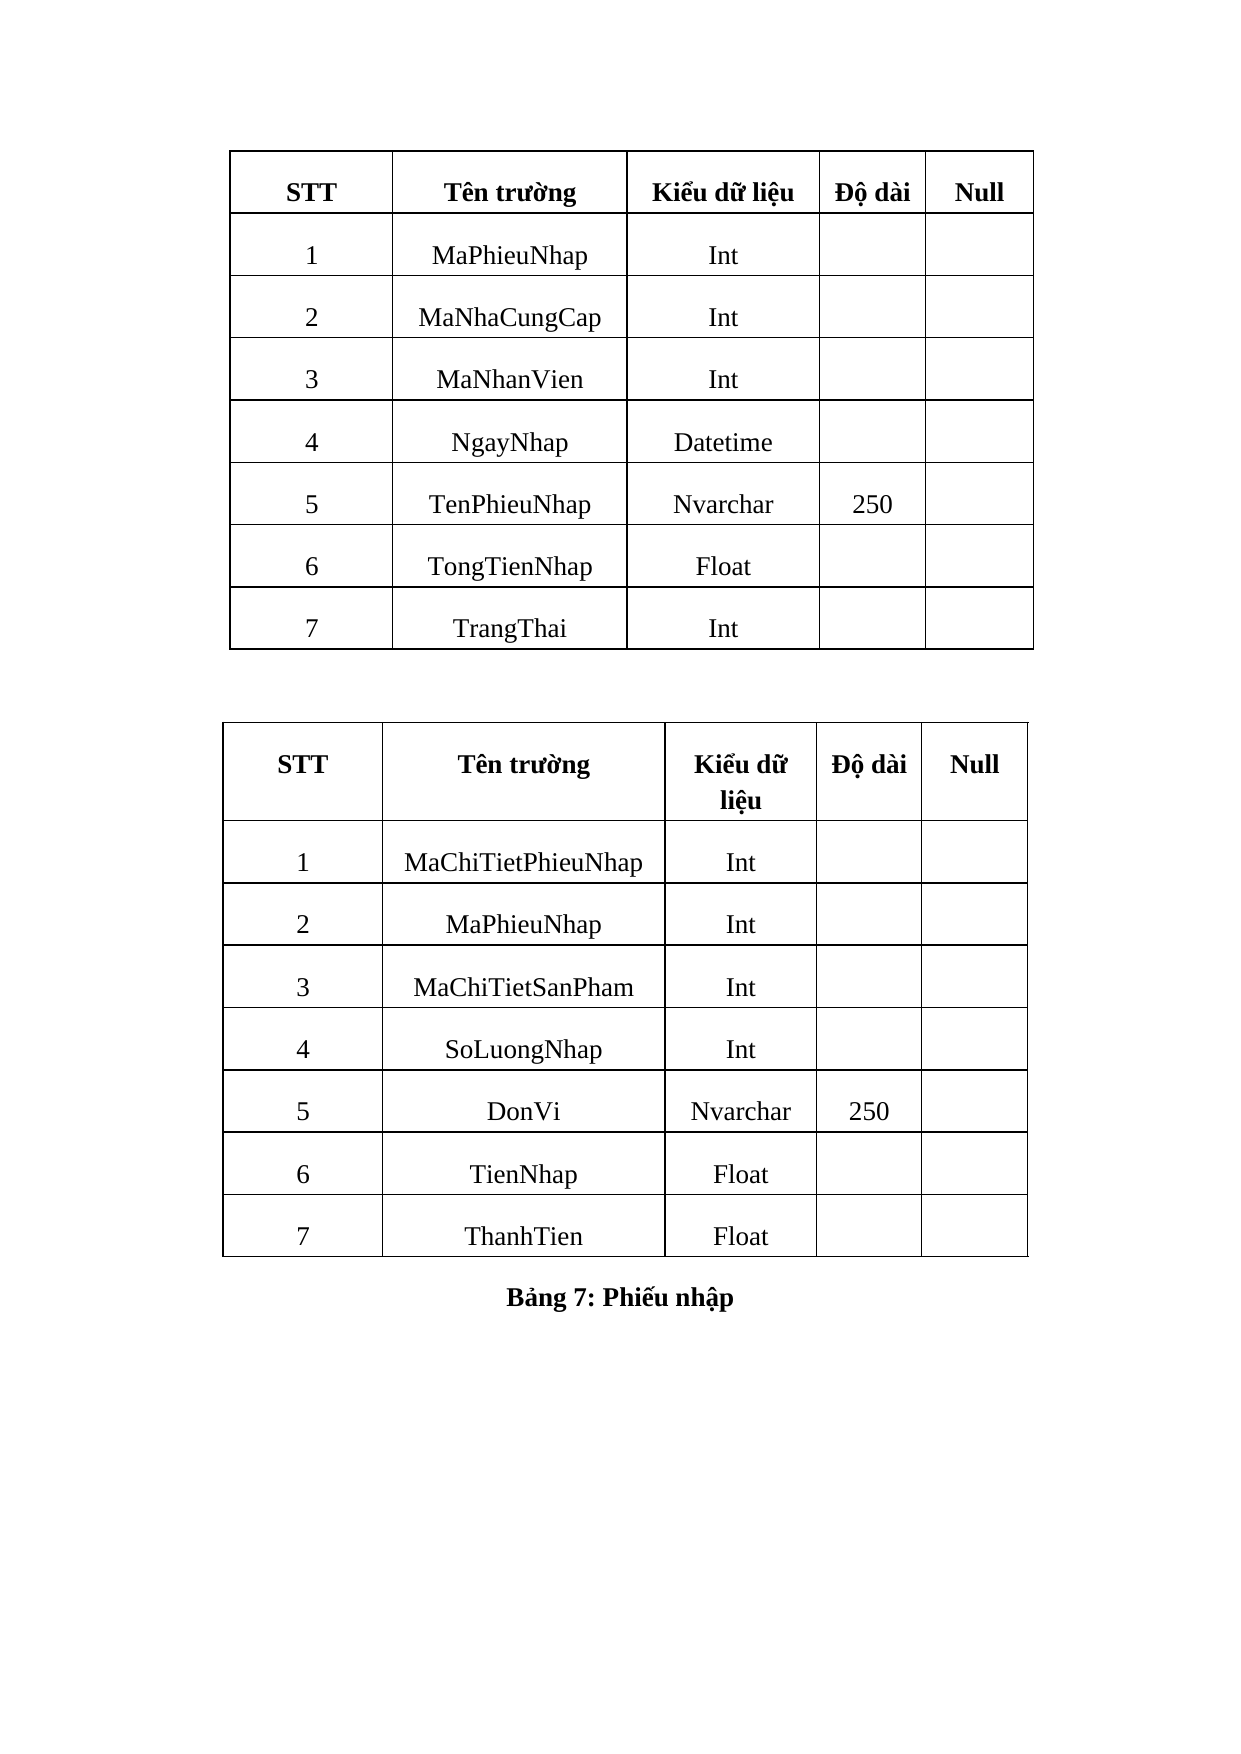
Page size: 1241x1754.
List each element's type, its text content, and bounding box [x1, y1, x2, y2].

table_cell [817, 1195, 921, 1256]
table_cell 2 [224, 884, 382, 944]
table_cell 2 [231, 276, 392, 337]
table_cell Float [666, 1133, 816, 1193]
table_cell Int [628, 588, 819, 648]
table_cell DonVi [383, 1071, 664, 1131]
table_header STT [231, 152, 392, 212]
table_cell [926, 463, 1033, 524]
table_cell Int [628, 338, 819, 399]
table_cell [922, 1071, 1027, 1131]
table_header Kiểu dữ liệu [628, 152, 819, 212]
table_cell [922, 1008, 1027, 1069]
table_cell [820, 276, 925, 337]
table_header Tên trường [393, 152, 626, 212]
table_cell [926, 338, 1033, 399]
table_cell Int [666, 884, 816, 944]
table_cell TrangThai [393, 588, 626, 648]
table_cell [926, 401, 1033, 461]
text Bảng 7: Phiếu nhập [150, 686, 1090, 1312]
table_cell MaNhaCungCap [393, 276, 626, 337]
table_cell 6 [224, 1133, 382, 1193]
table_cell [820, 401, 925, 461]
table_cell [922, 884, 1027, 944]
table_cell [820, 588, 925, 648]
table_cell Nvarchar [628, 463, 819, 524]
table_cell Int [666, 821, 816, 882]
table_cell [922, 1195, 1027, 1256]
table_cell TongTienNhap [393, 525, 626, 586]
table_cell Int [628, 214, 819, 274]
table_header Null [922, 723, 1027, 820]
table_cell [922, 1133, 1027, 1193]
table_cell Float [628, 525, 819, 586]
table_cell MaPhieuNhap [383, 884, 664, 944]
table_cell 1 [231, 214, 392, 274]
table_cell [820, 525, 925, 586]
table_cell 3 [224, 946, 382, 1007]
table_cell MaNhanVien [393, 338, 626, 399]
table_cell 250 [820, 463, 925, 524]
table_cell 7 [224, 1195, 382, 1256]
table_cell Int [666, 1008, 816, 1069]
table_cell [922, 946, 1027, 1007]
table_cell [926, 214, 1033, 274]
table_cell [922, 821, 1027, 882]
table_cell Nvarchar [666, 1071, 816, 1131]
table_cell Float [666, 1195, 816, 1256]
table_header Độ dài [817, 723, 921, 820]
table_cell [817, 884, 921, 944]
table_cell MaChiTietSanPham [383, 946, 664, 1007]
table_cell Datetime [628, 401, 819, 461]
table_cell [926, 588, 1033, 648]
table_header STT [224, 723, 382, 820]
table_cell 7 [231, 588, 392, 648]
table_cell 5 [224, 1071, 382, 1131]
table_cell MaPhieuNhap [393, 214, 626, 274]
table_cell [817, 1008, 921, 1069]
table_cell 1 [224, 821, 382, 882]
table_cell 4 [231, 401, 392, 461]
table_cell [817, 946, 921, 1007]
table_cell MaChiTietPhieuNhap [383, 821, 664, 882]
table_cell [926, 525, 1033, 586]
table_cell SoLuongNhap [383, 1008, 664, 1069]
table_cell TienNhap [383, 1133, 664, 1193]
table_header Kiểu dữ liệu [666, 723, 816, 820]
table_cell [817, 1133, 921, 1193]
table_cell [926, 276, 1033, 337]
table_cell [820, 214, 925, 274]
table_cell 250 [817, 1071, 921, 1131]
table_cell [820, 338, 925, 399]
table_cell [817, 821, 921, 882]
table_cell 6 [231, 525, 392, 586]
table_cell 5 [231, 463, 392, 524]
table_header Tên trường [383, 723, 664, 820]
table_cell 4 [224, 1008, 382, 1069]
table_cell NgayNhap [393, 401, 626, 461]
table_header Null [926, 152, 1033, 212]
table_cell TenPhieuNhap [393, 463, 626, 524]
table_cell Int [666, 946, 816, 1007]
table_cell ThanhTien [383, 1195, 664, 1256]
table_cell 3 [231, 338, 392, 399]
table_cell Int [628, 276, 819, 337]
table_header Độ dài [820, 152, 925, 212]
